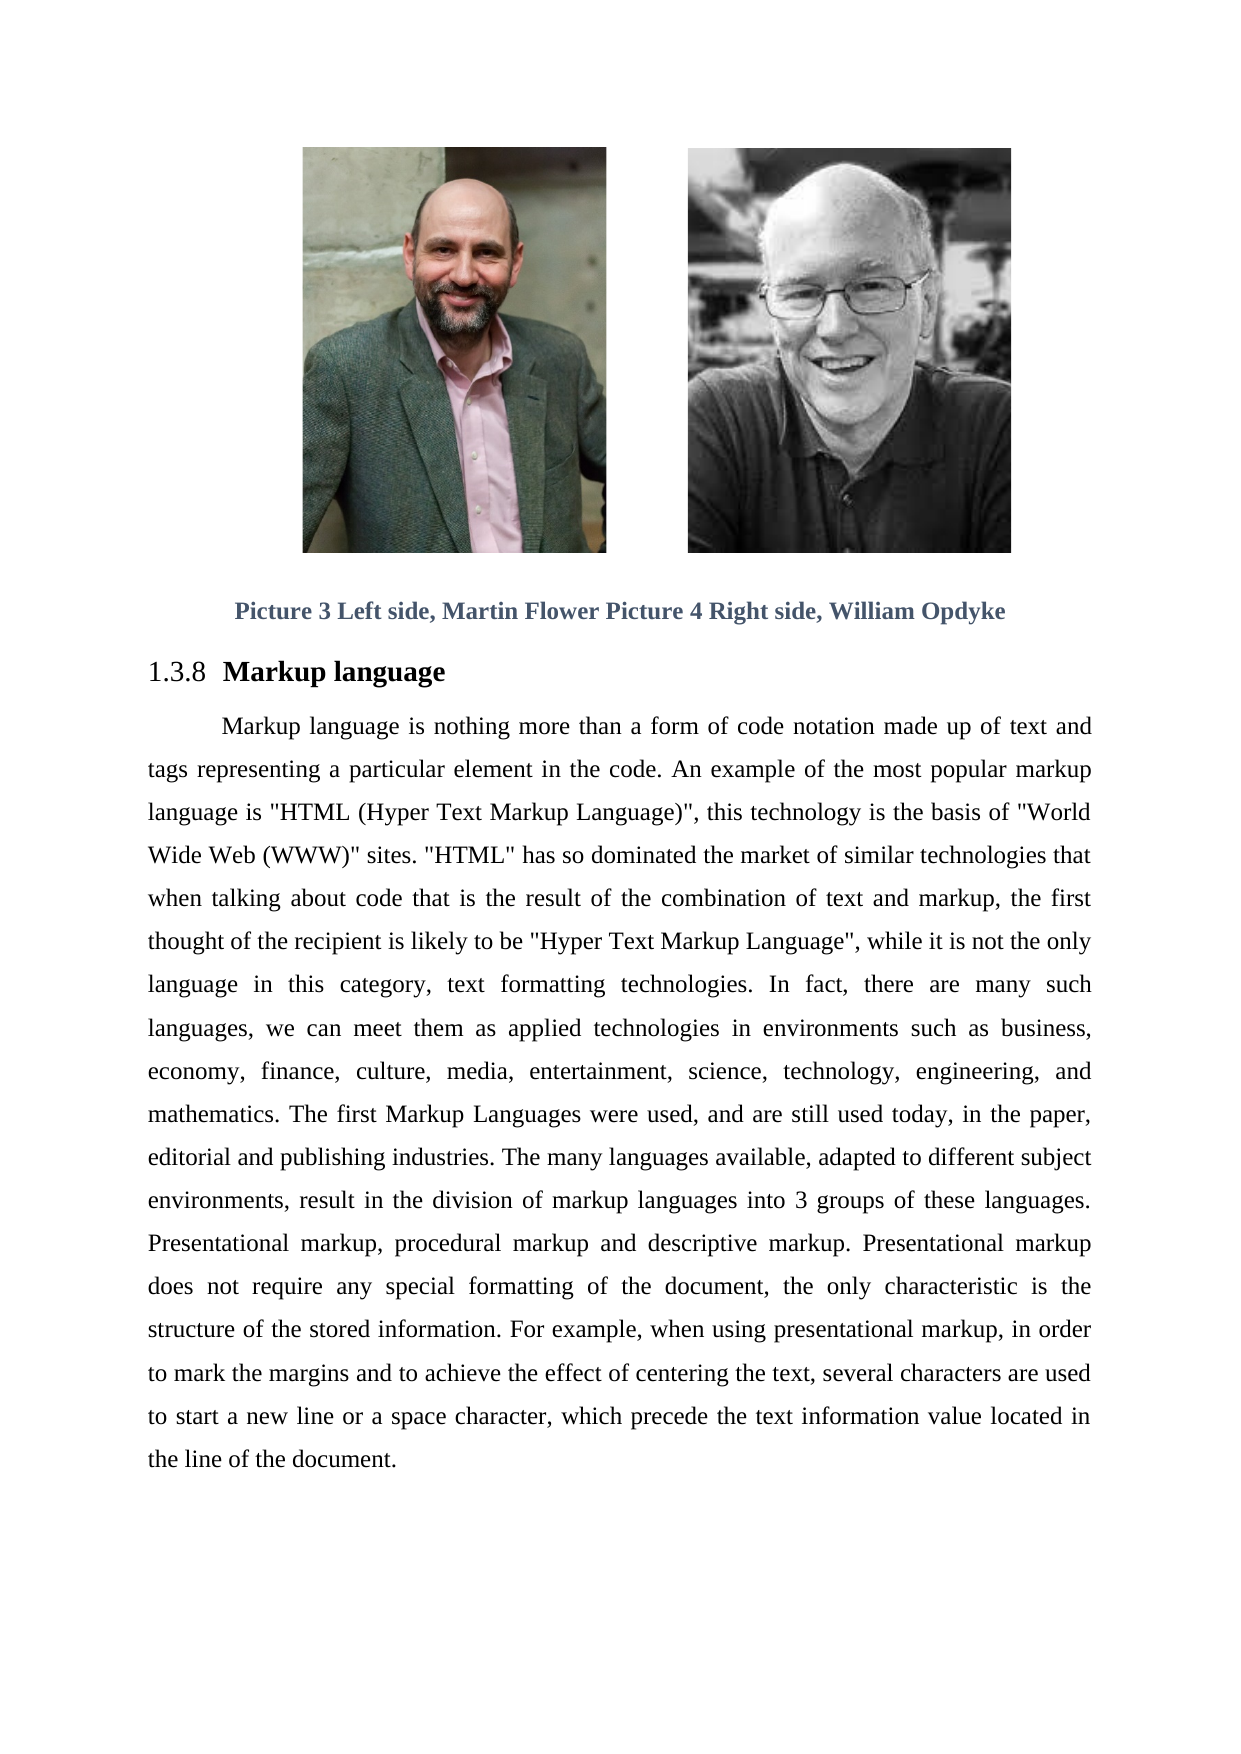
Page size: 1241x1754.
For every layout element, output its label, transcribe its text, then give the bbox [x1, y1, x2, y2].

subtitle Markup language [148, 654, 1093, 688]
picture [302, 147, 607, 553]
picture [687, 148, 1012, 553]
text Markup language is nothing more than a form of code notation made up of text and tags representing a particular element in the code. An example of the most popular markup language is "HTML (Hyper Text Markup Language)", this technology is the basis of "World Wide Web (WWW)" sites. "HTML" has so dominated the market of similar technologies that when talking about code that is the result of the combination of text and markup, the first thought of the recipient is likely to be "Hyper Text Markup Language", while it is not the only language in this category, text formatting technologies. In fact, there are many such languages, we can meet them as applied technologies in environments such as business, economy, finance, culture, media, entertainment, science, technology, engineering, and mathematics. The first Markup Languages were used, and are still used today, in the paper, editorial and publishing industries. The many languages available, adapted to different subject environments, result in the division of markup languages into 3 groups of these languages. Presentational markup, procedural markup and descriptive markup. Presentational markup does not require any special formatting of the document, the only characteristic is the structure of the stored information. For example, when using presentational markup, in order to mark the margins and to achieve the effect of centering the text, several characters are used to start a new line or a space character, which precede the text information value located in the line of the document. [148, 711, 1093, 1473]
